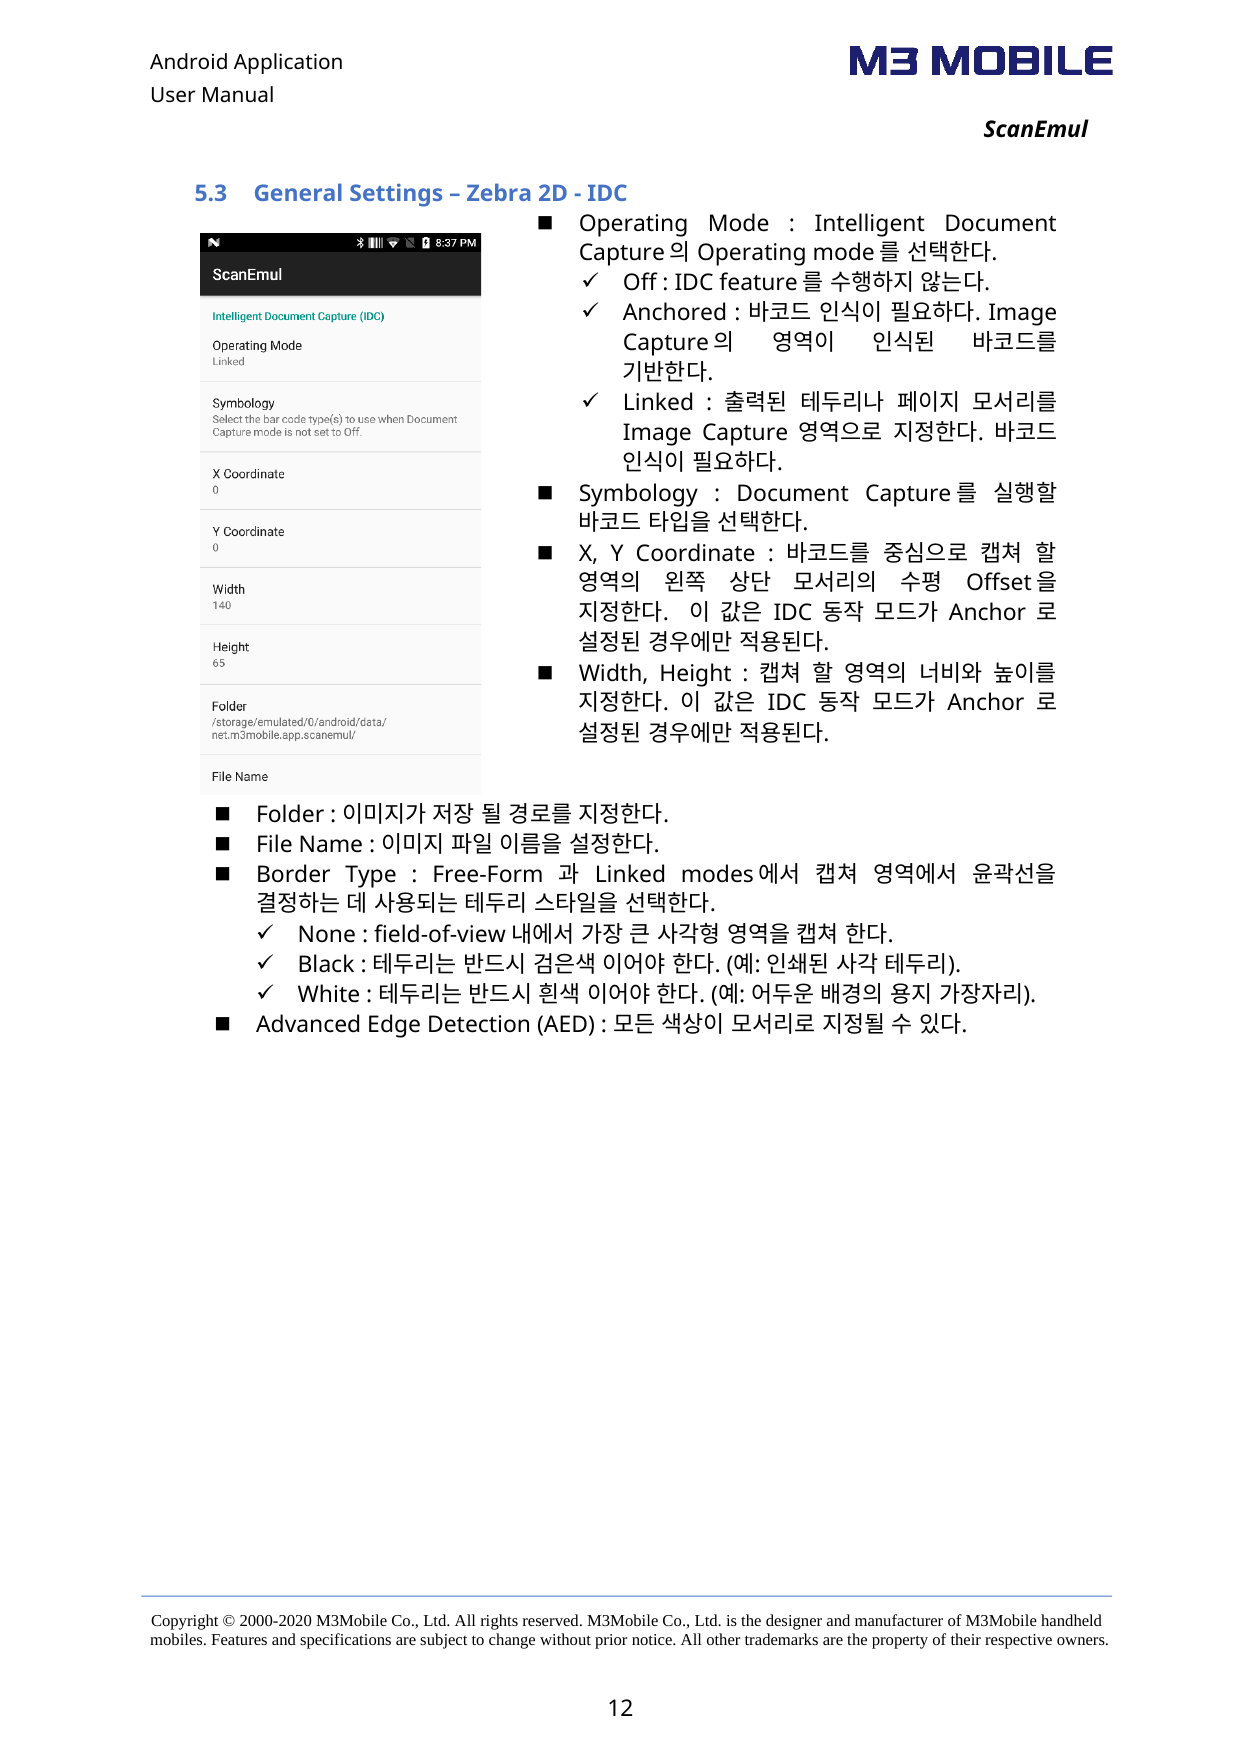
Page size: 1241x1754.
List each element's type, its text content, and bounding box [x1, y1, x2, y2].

table_cell Folder : 이미지가 저장 될 경로를 지정한다. File Name : 이미지 파일 이름을 설정한다. Border Type : Free-Form 과 Linked modes에서 캡쳐 영역에서 윤곽선을 결정하는 데 사용되는 테두리 스타일을 선택한다. None : field-of-view 내에서 가장 큰 사각형 영역을 캡쳐 한다. Black : 테두리는 반드시 검은색 이어야 한다. (예: 인쇄된 사각 테두리). White : 테두리는 반드시 흰색 이어야 한다. (예: 어두운 배경의 용지 가장자리). Advanced Edge Detection (AED) : 모든 색상이 모서리로 지정될 수 있다. [161, 798, 1068, 1038]
picture [199, 233, 482, 795]
table_header [161, 209, 519, 798]
picture [850, 46, 1113, 75]
subtitle General Settings – Zebra 2D - IDC [194, 177, 1090, 208]
table_header Operating Mode : Intelligent Document Capture의 Operating mode를 선택한다. Off : IDC feature를 수행하지 않는다. Anchored : 바코드 인식이 필요하다. Image Capture의 영역이 인식된 바코드를 기반한다. Linked : 출력된 테두리나 페이지 모서리를 Image Capture 영역으로 지정한다. 바코드 인식이 필요하다. Symbology : Document Capture를 실행할 바코드 타입을 선택한다. X, Y Coordinate : 바코드를 중심으로 캡쳐 할 영역의 왼쪽 상단 모서리의 수평 Offset을 지정한다. 이 값은 IDC 동작 모드가 Anchor 로 설정된 경우에만 적용된다. Width, Height : 캡쳐 할 영역의 너비와 높이를 지정한다. 이 값은 IDC 동작 모드가 Anchor 로 설정된 경우에만 적용된다. [519, 209, 1068, 798]
